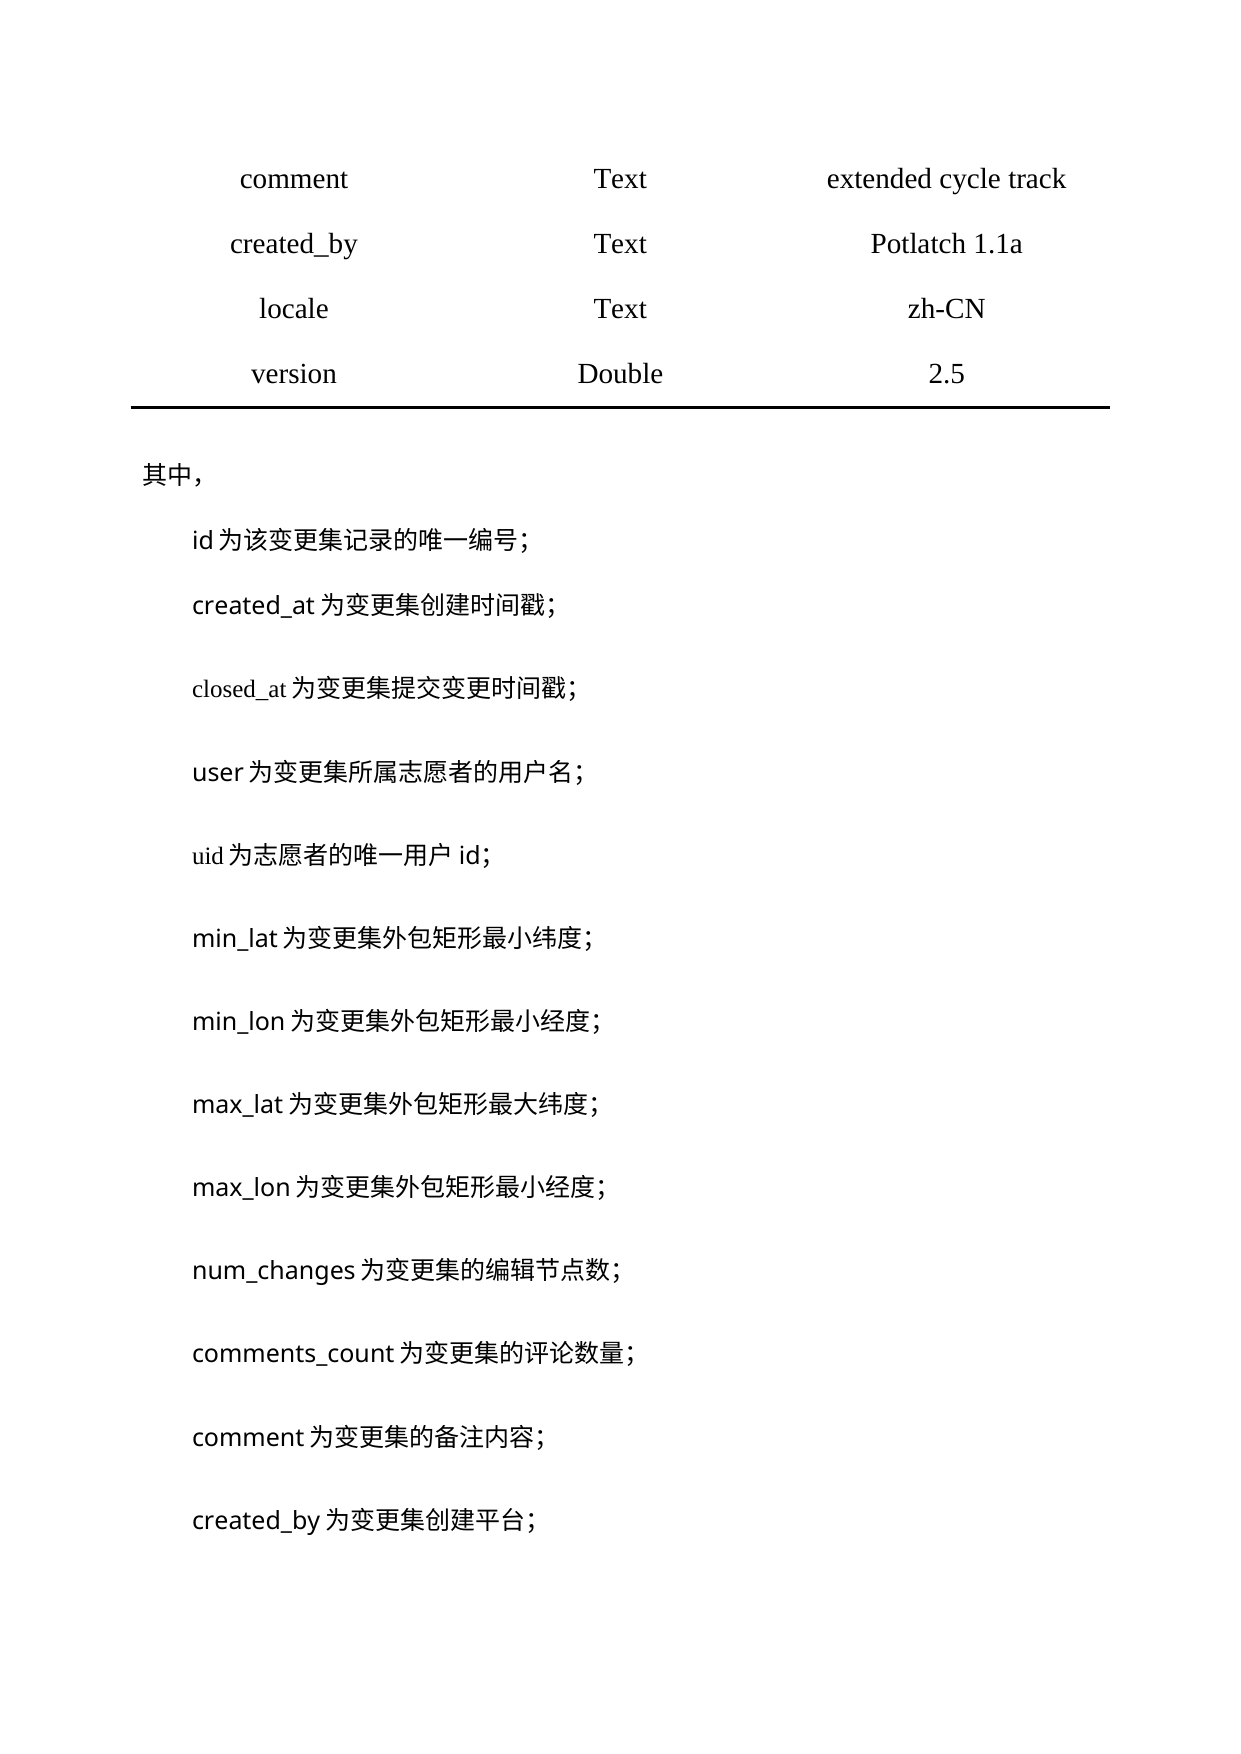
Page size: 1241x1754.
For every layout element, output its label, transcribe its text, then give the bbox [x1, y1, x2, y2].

text comments_count为变更集的评论数量； [142, 1319, 1098, 1384]
table_cell created_by [131, 211, 457, 276]
table_cell locale [131, 276, 457, 341]
text min_lon为变更集外包矩形最小经度； [142, 987, 1098, 1052]
table_cell Text [457, 146, 783, 211]
text min_lat为变更集外包矩形最小纬度； [142, 904, 1098, 969]
text max_lat为变更集外包矩形最大纬度； [142, 1070, 1098, 1135]
table_cell Text [457, 276, 783, 341]
text comment为变更集的备注内容； [142, 1403, 1098, 1468]
text created_by为变更集创建平台； [142, 1486, 1098, 1551]
text user为变更集所属志愿者的用户名； [142, 738, 1098, 803]
text created_at为变更集创建时间戳； [142, 571, 1098, 636]
text closed_at为变更集提交变更时间戳； [142, 654, 1098, 719]
text 其中， [142, 441, 1098, 506]
table_cell Double [457, 341, 783, 406]
text num_changes为变更集的编辑节点数； [142, 1236, 1098, 1301]
table_cell Potlatch 1.1a [783, 211, 1110, 276]
text max_lon为变更集外包矩形最小经度； [142, 1153, 1098, 1218]
text id为该变更集记录的唯一编号； [142, 506, 1098, 571]
table_cell zh-CN [783, 276, 1110, 341]
table_cell version [131, 341, 457, 406]
table_cell Text [457, 211, 783, 276]
table_cell comment [131, 146, 457, 211]
table_cell 2.5 [783, 341, 1110, 406]
table_cell extended cycle track [783, 146, 1110, 211]
text uid为志愿者的唯一用户id； [142, 821, 1098, 886]
